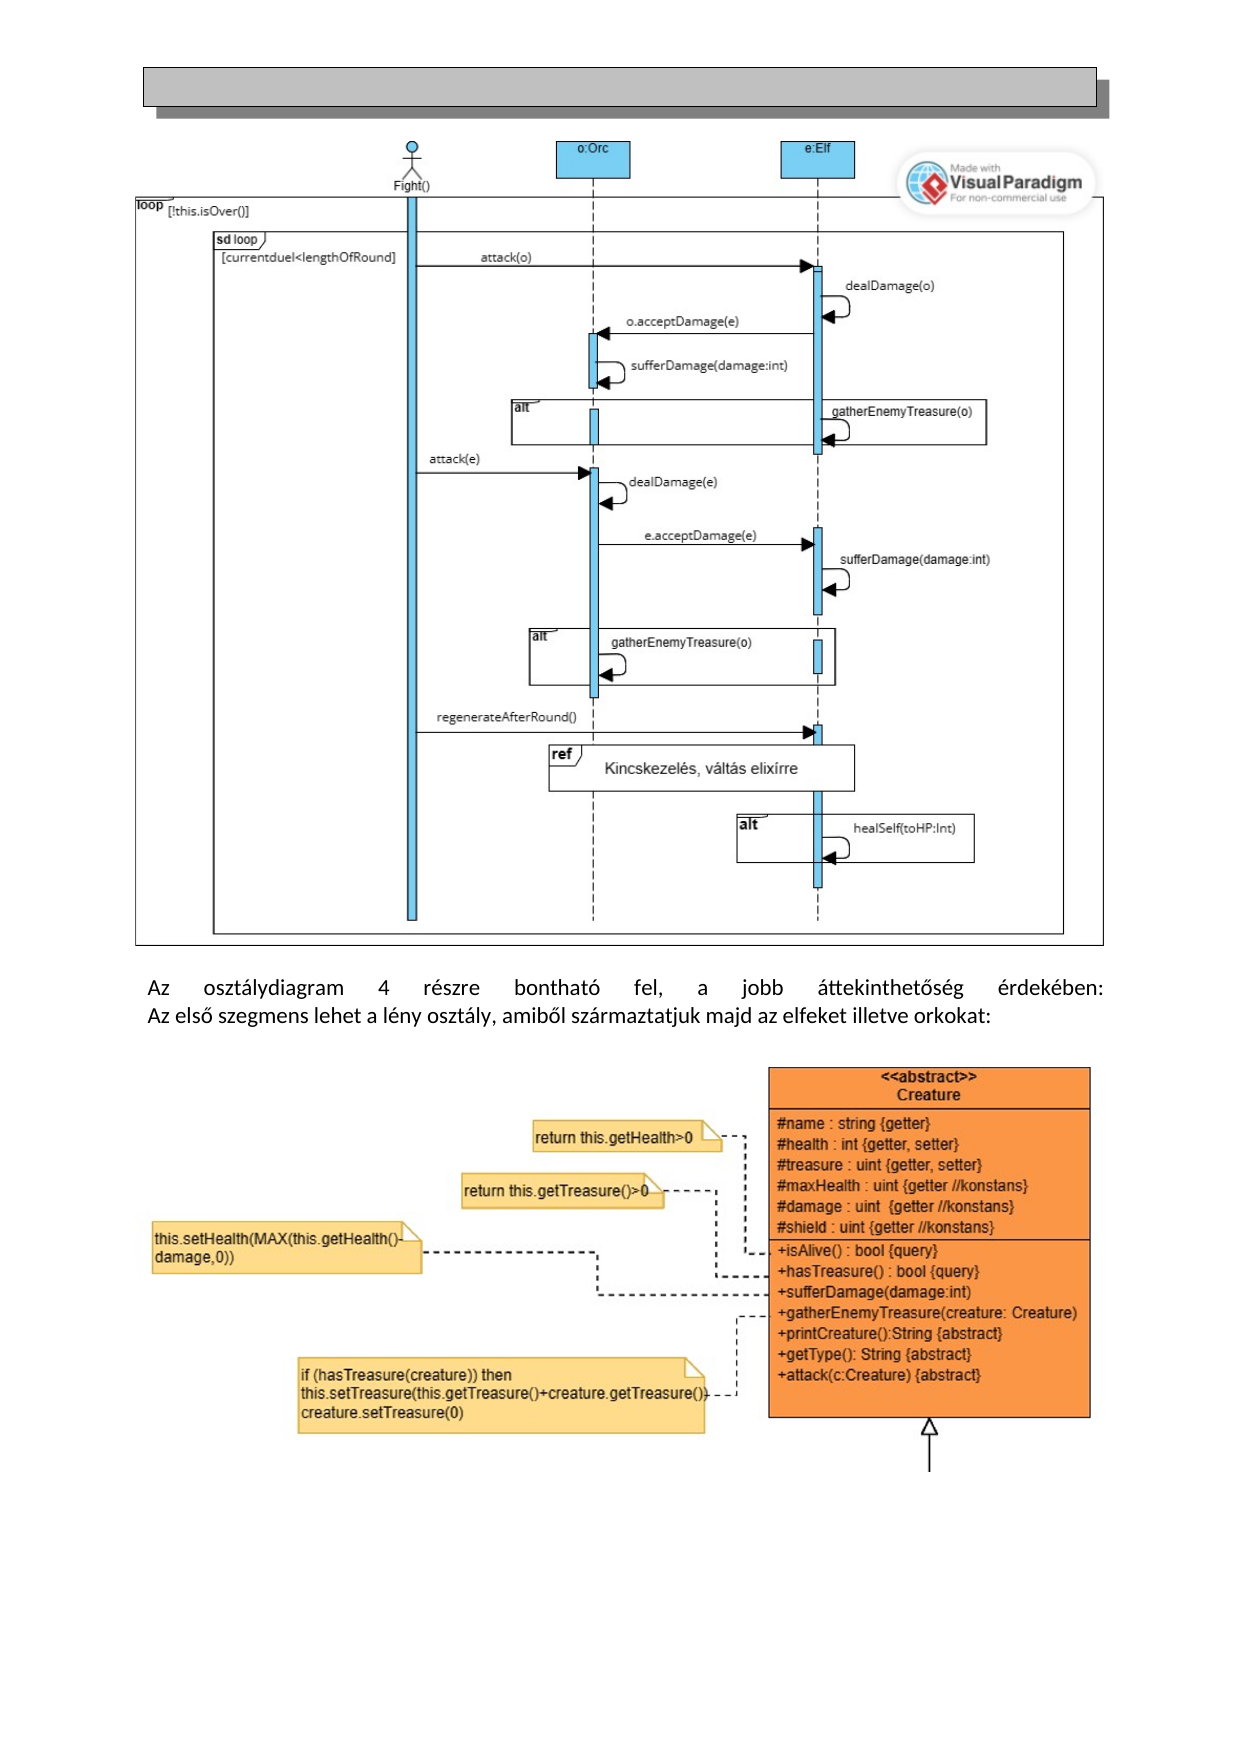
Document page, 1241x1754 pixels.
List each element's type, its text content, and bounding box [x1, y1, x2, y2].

picture [135, 1067, 1106, 1472]
text Az osztálydiagram 4 részre bontható fel, a jobb áttekinthetőség érdekében: Az első szegmens lehet a lény osztály, amiből származtatjuk majd az elfeket illetve orkokat: [147, 946, 1105, 1029]
picture [135, 141, 1105, 946]
